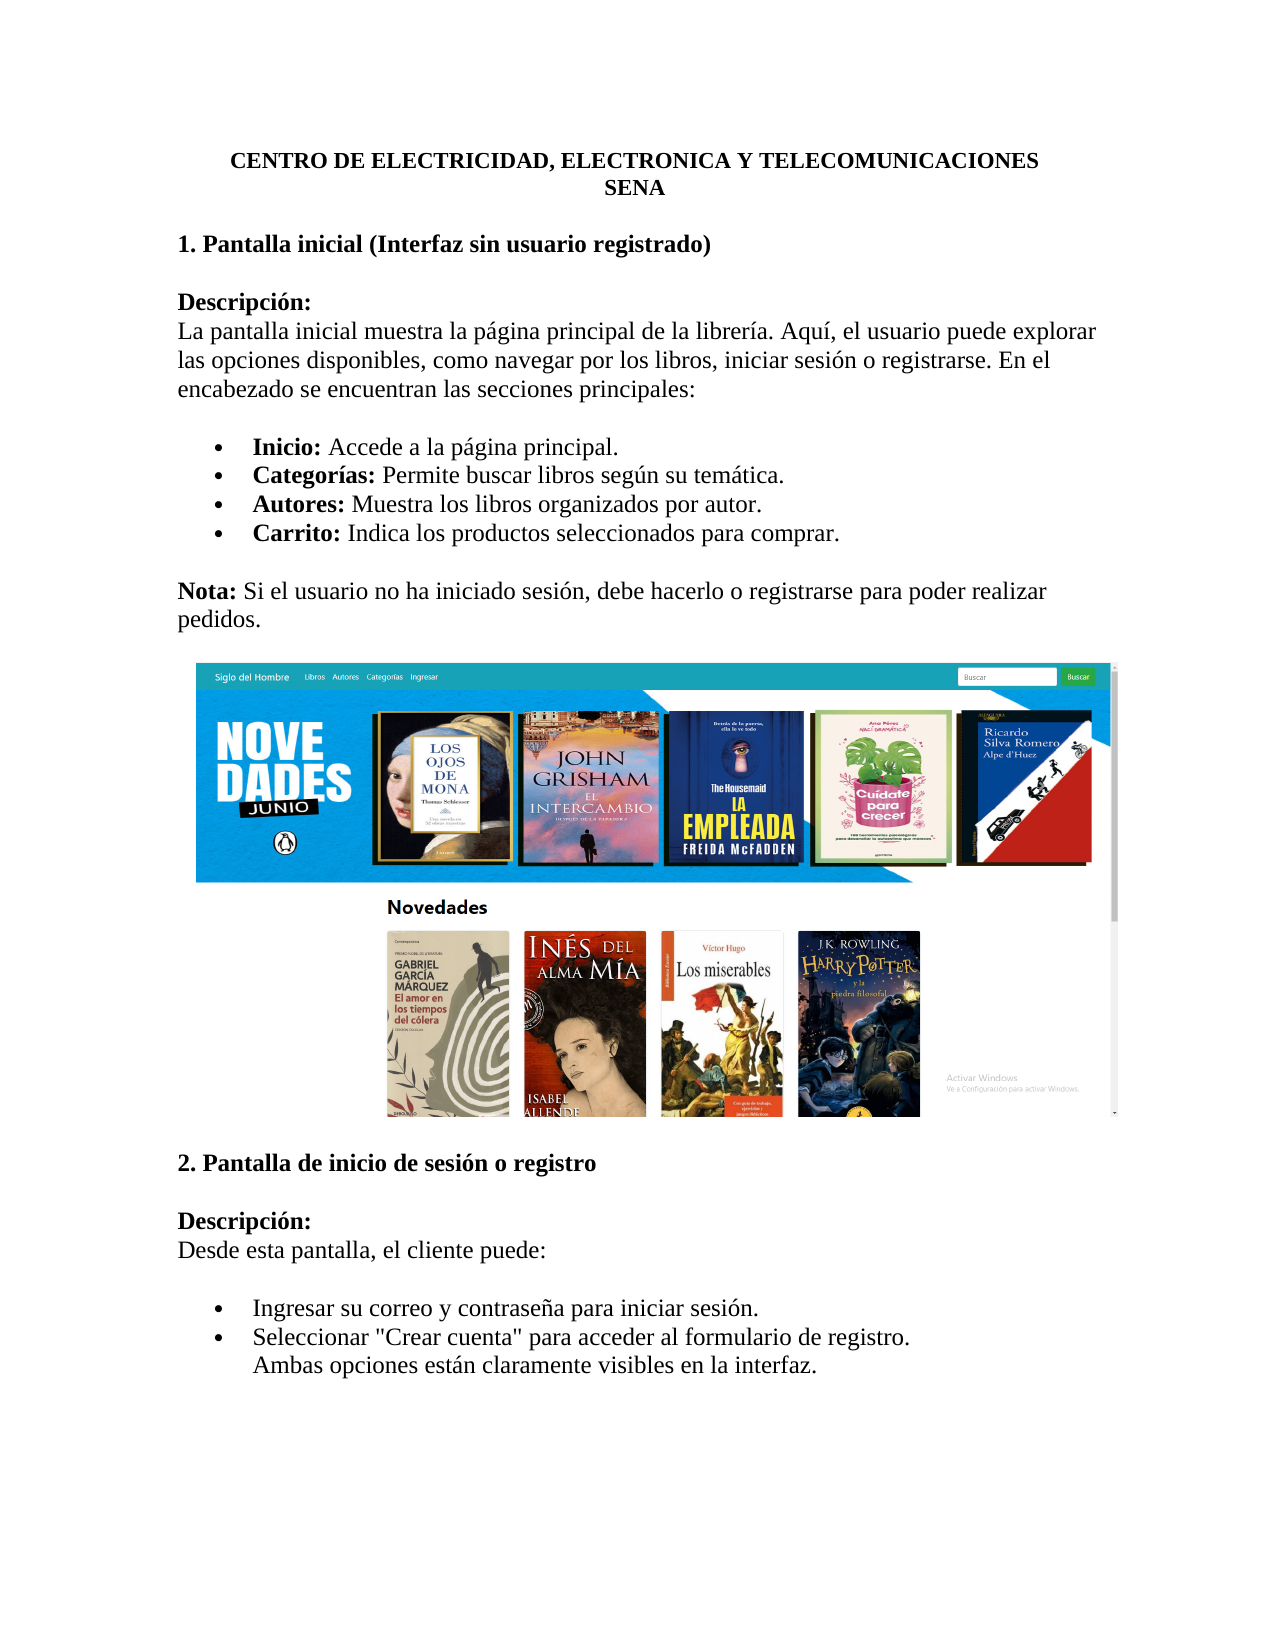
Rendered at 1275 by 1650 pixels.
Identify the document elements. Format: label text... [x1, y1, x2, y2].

list Autores: Muestra los libros organizados por autor. [215, 489, 1098, 518]
list Seleccionar "Crear cuenta" para acceder al formulario de registro. Ambas opciones están claramente visibles en la interfaz. [215, 1322, 1098, 1379]
text 2. Pantalla de inicio de sesión o registro [177, 1148, 1098, 1177]
list Carrito: Indica los productos seleccionados para comprar. [215, 518, 1098, 547]
text Descripción: Desde esta pantalla, el cliente puede: [177, 1206, 1098, 1264]
text Nota: Si el usuario no ha iniciado sesión, debe hacerlo o registrarse para poder realizar pedidos. [177, 576, 1098, 633]
text SENA [177, 174, 1098, 200]
list Categorías: Permite buscar libros según su temática. [215, 460, 1098, 489]
text 1. Pantalla inicial (Interfaz sin usuario registrado) [177, 229, 1098, 258]
list Inicio: Accede a la página principal. [215, 432, 1098, 460]
text Descripción: La pantalla inicial muestra la página principal de la librería. Aquí, el usuario puede explorar las opciones disponibles, como navegar por los libros, iniciar sesión o registrarse. En el encabezado se encuentran las secciones principales: [177, 287, 1098, 402]
text CENTRO DE ELECTRICIDAD, ELECTRONICA Y TELECOMUNICACIONES [177, 148, 1098, 174]
list Ingresar su correo y contraseña para iniciar sesión. [215, 1293, 1098, 1322]
